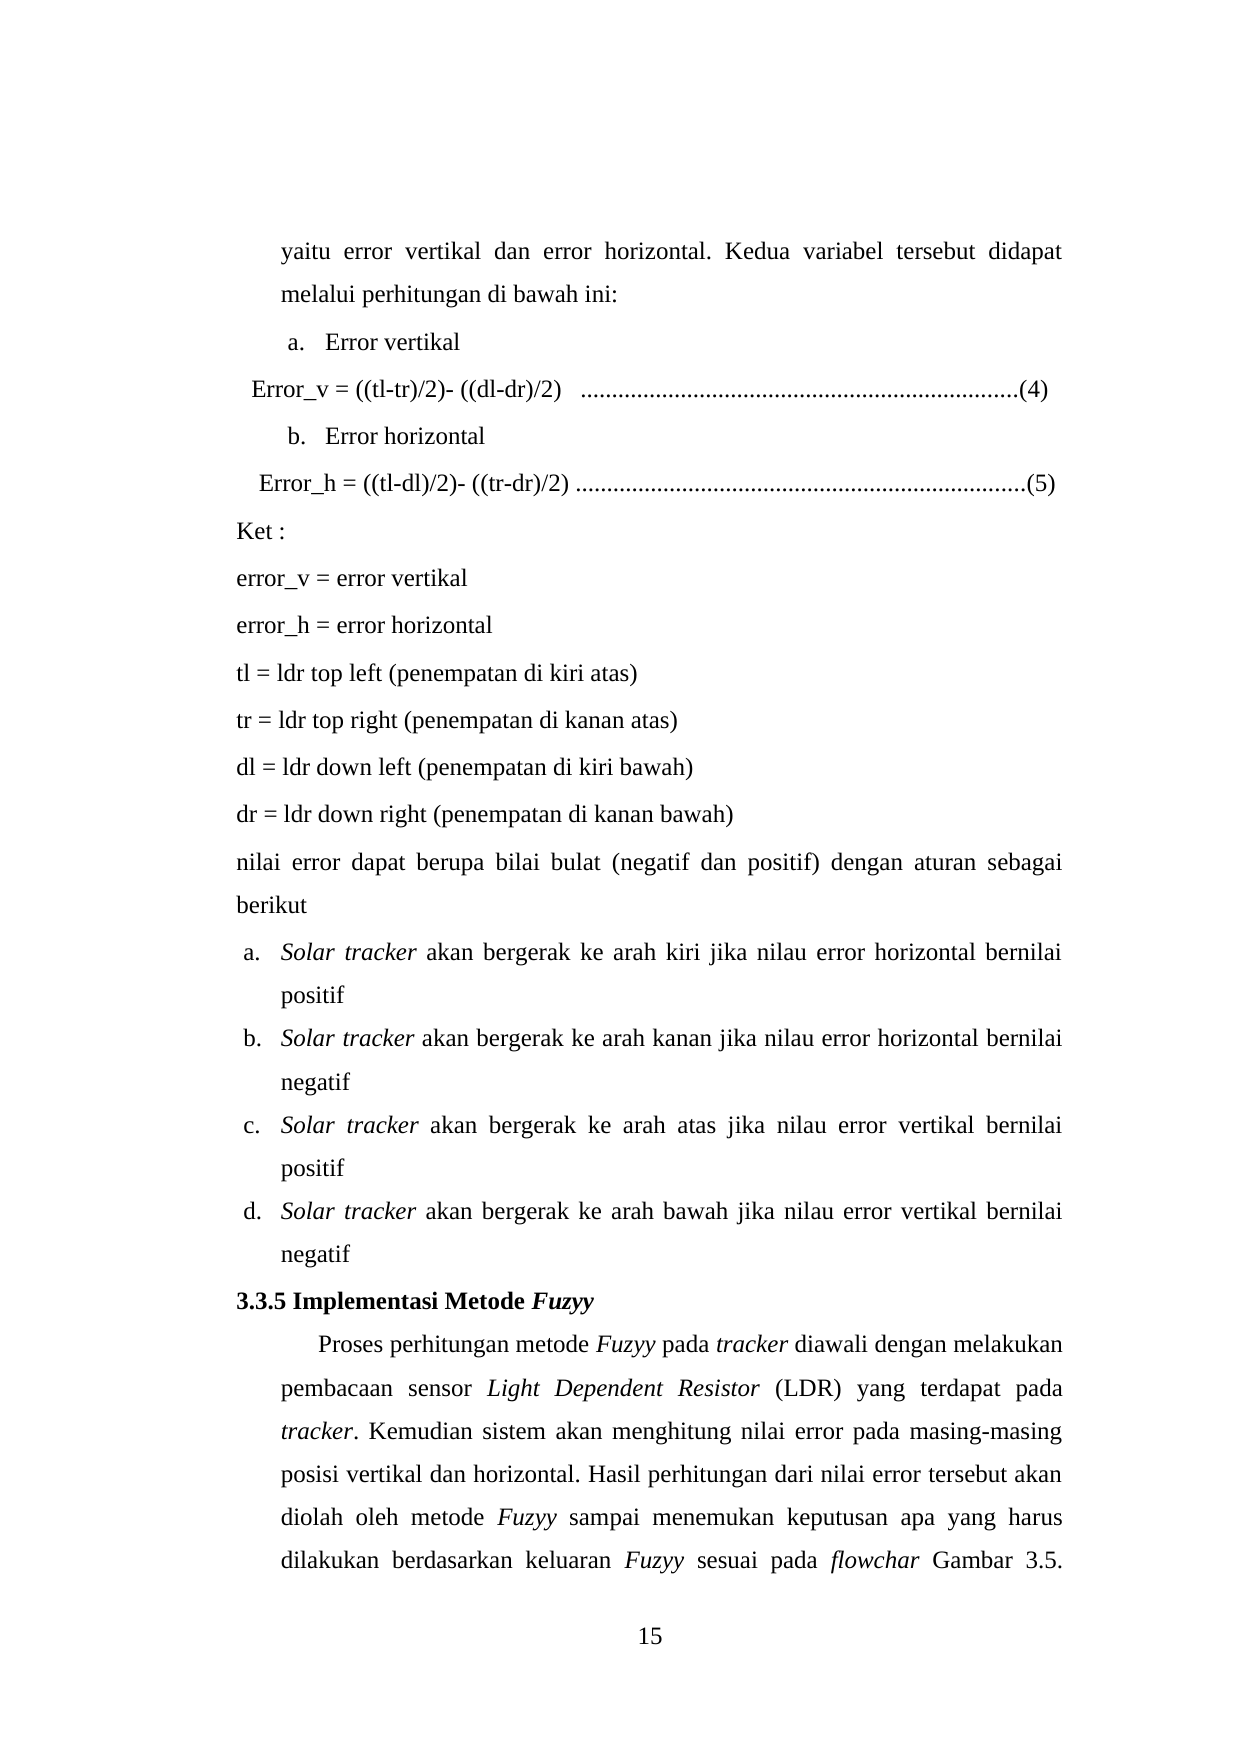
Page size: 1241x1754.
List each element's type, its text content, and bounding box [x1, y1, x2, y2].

list Solartracker [243, 937, 1063, 1009]
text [281, 1329, 1063, 1574]
list Solartracker [243, 1023, 1063, 1095]
list Solartracker [243, 1196, 1063, 1268]
subtitle Fuzyy [236, 1286, 1063, 1315]
list Solartracker [243, 1110, 1063, 1182]
